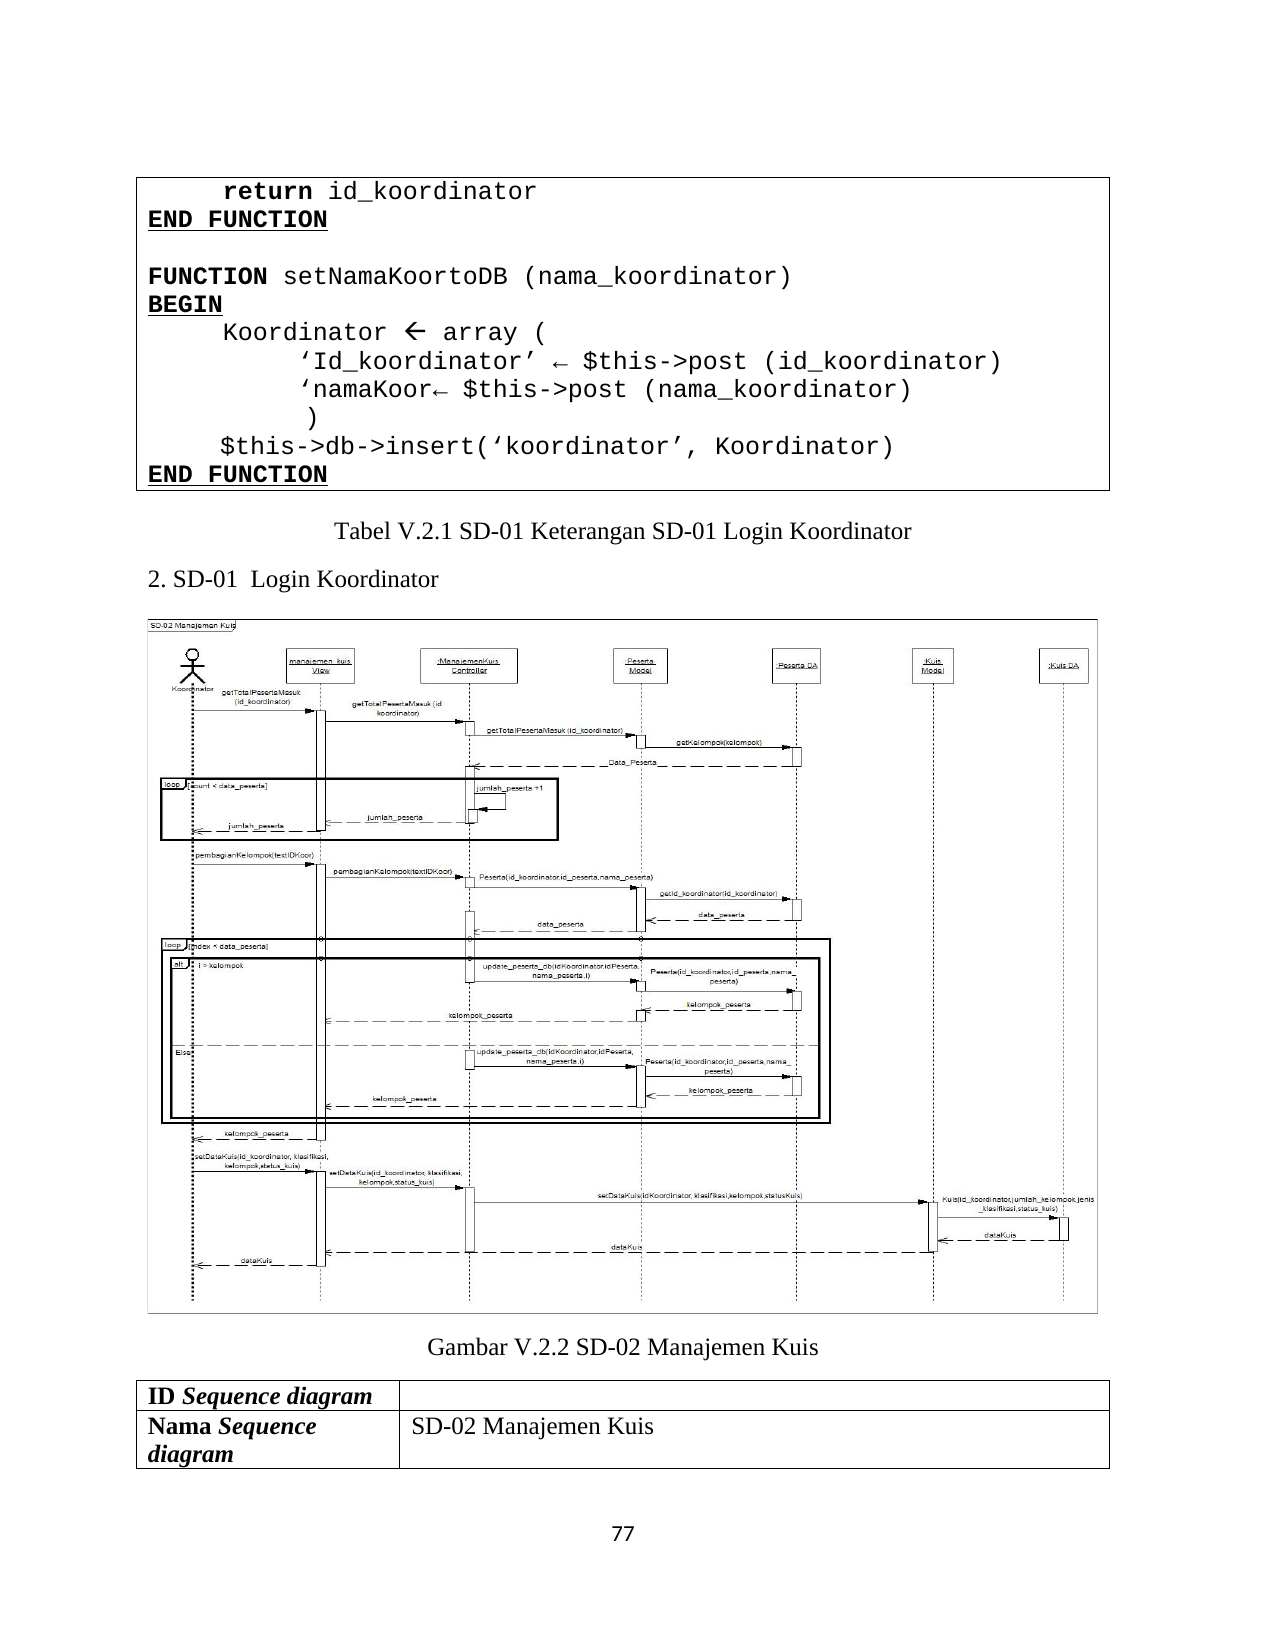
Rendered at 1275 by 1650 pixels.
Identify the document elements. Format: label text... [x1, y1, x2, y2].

table_cell SD-02 Manajemen Kuis [400, 1411, 1109, 1468]
table_header [400, 1381, 1109, 1410]
text 2. SD-01 Login Koordinator [148, 564, 1098, 592]
picture [147, 619, 1098, 1314]
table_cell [137, 178, 1109, 490]
text Gambar V.2.2 SD-02 Manajemen Kuis [148, 1332, 1098, 1361]
table_header ID Sequence diagram [137, 1381, 399, 1410]
table_cell Nama Sequence diagram [137, 1411, 399, 1468]
text Tabel V.2.1 SD-01 Keterangan SD-01 Login Koordinator [148, 516, 1098, 545]
